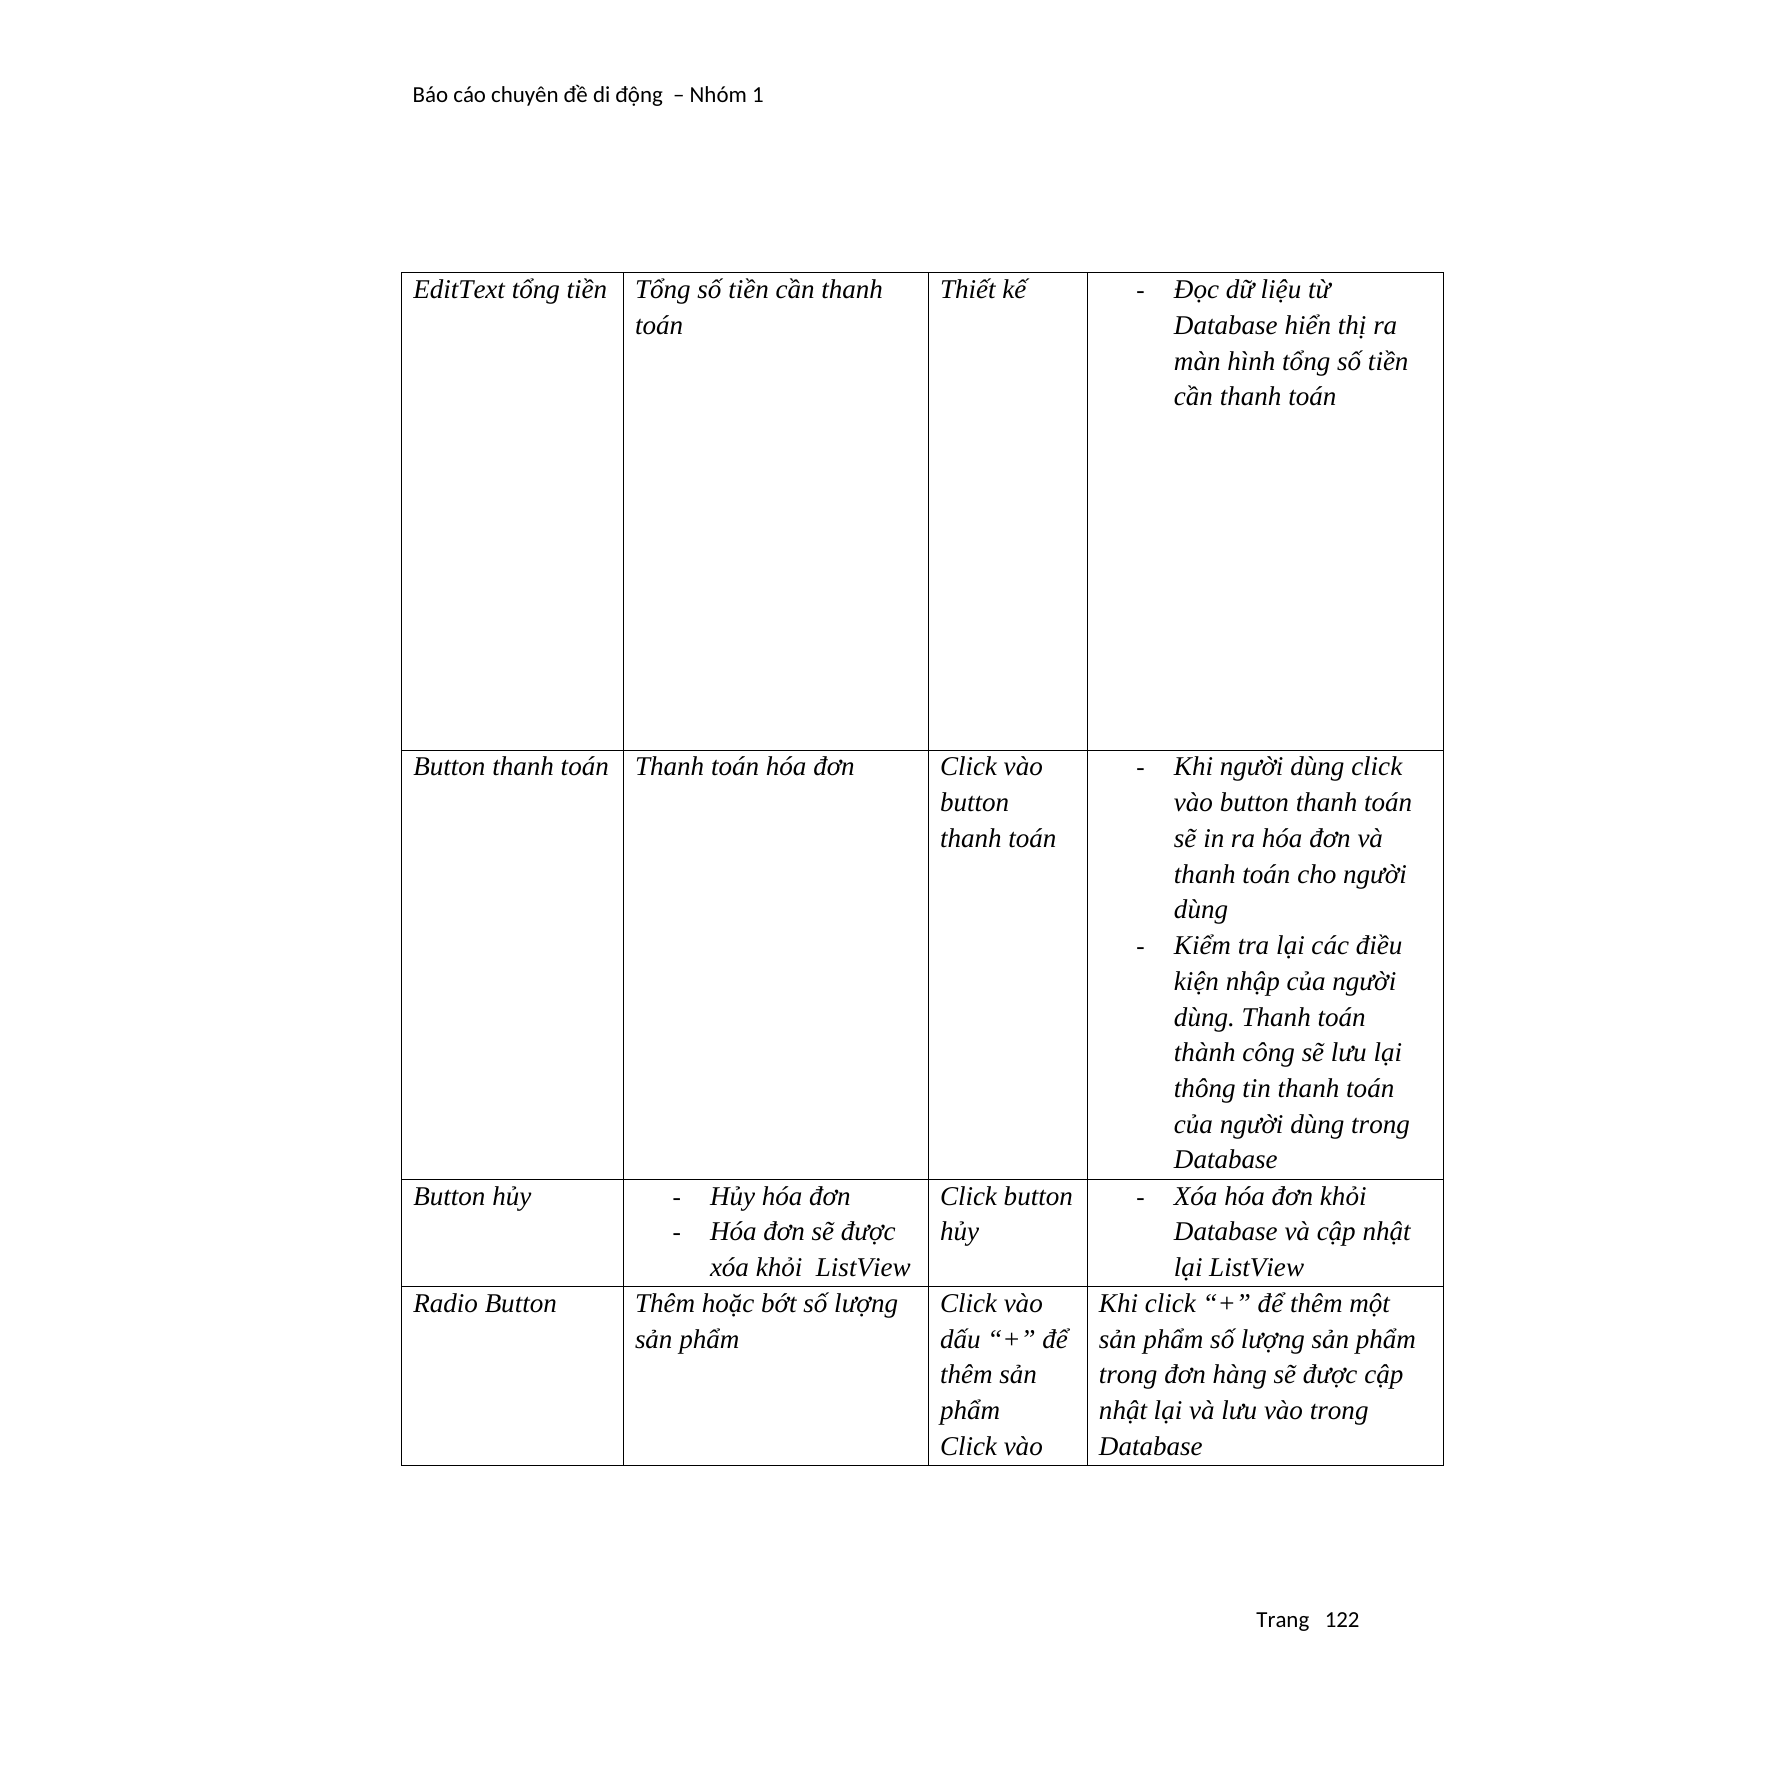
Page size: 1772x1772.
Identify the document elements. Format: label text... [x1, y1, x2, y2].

table_cell Khi người dùng click vào button thanh toán sẽ in ra hóa đơn và thanh toán cho người dùng Kiểm tra lại các điều kiện nhập của người dùng. Thanh toán thành công sẽ lưu lại thông tin thanh toán của người dùng trong Database [1088, 751, 1443, 1178]
table_cell EditText tổng tiền [402, 273, 623, 749]
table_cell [624, 1287, 928, 1465]
table_cell Radio Button [402, 1287, 623, 1465]
table_cell Tổng số tiền cần thanh toán [624, 273, 928, 749]
table_cell Đọc dữ liệu từ Database hiển thị ra màn hình tổng số tiền cần thanh toán [1088, 273, 1443, 749]
table_cell Click vào button thanh toán [929, 751, 1087, 1178]
table_cell Thanh toán hóa đơn [624, 751, 928, 1178]
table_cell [1088, 1287, 1443, 1465]
table_cell Xóa hóa đơn khỏi Database và cập nhật lại ListView [1088, 1180, 1443, 1286]
table_cell Thiết kế [929, 273, 1087, 749]
table_cell Button hủy [402, 1180, 623, 1286]
table_cell Click button hủy [929, 1180, 1087, 1286]
table_cell Hủy hóa đơn Hóa đơn sẽ được xóa khỏi ListView [624, 1180, 928, 1286]
table_cell Button thanh toán [402, 751, 623, 1178]
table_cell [929, 1287, 1087, 1465]
